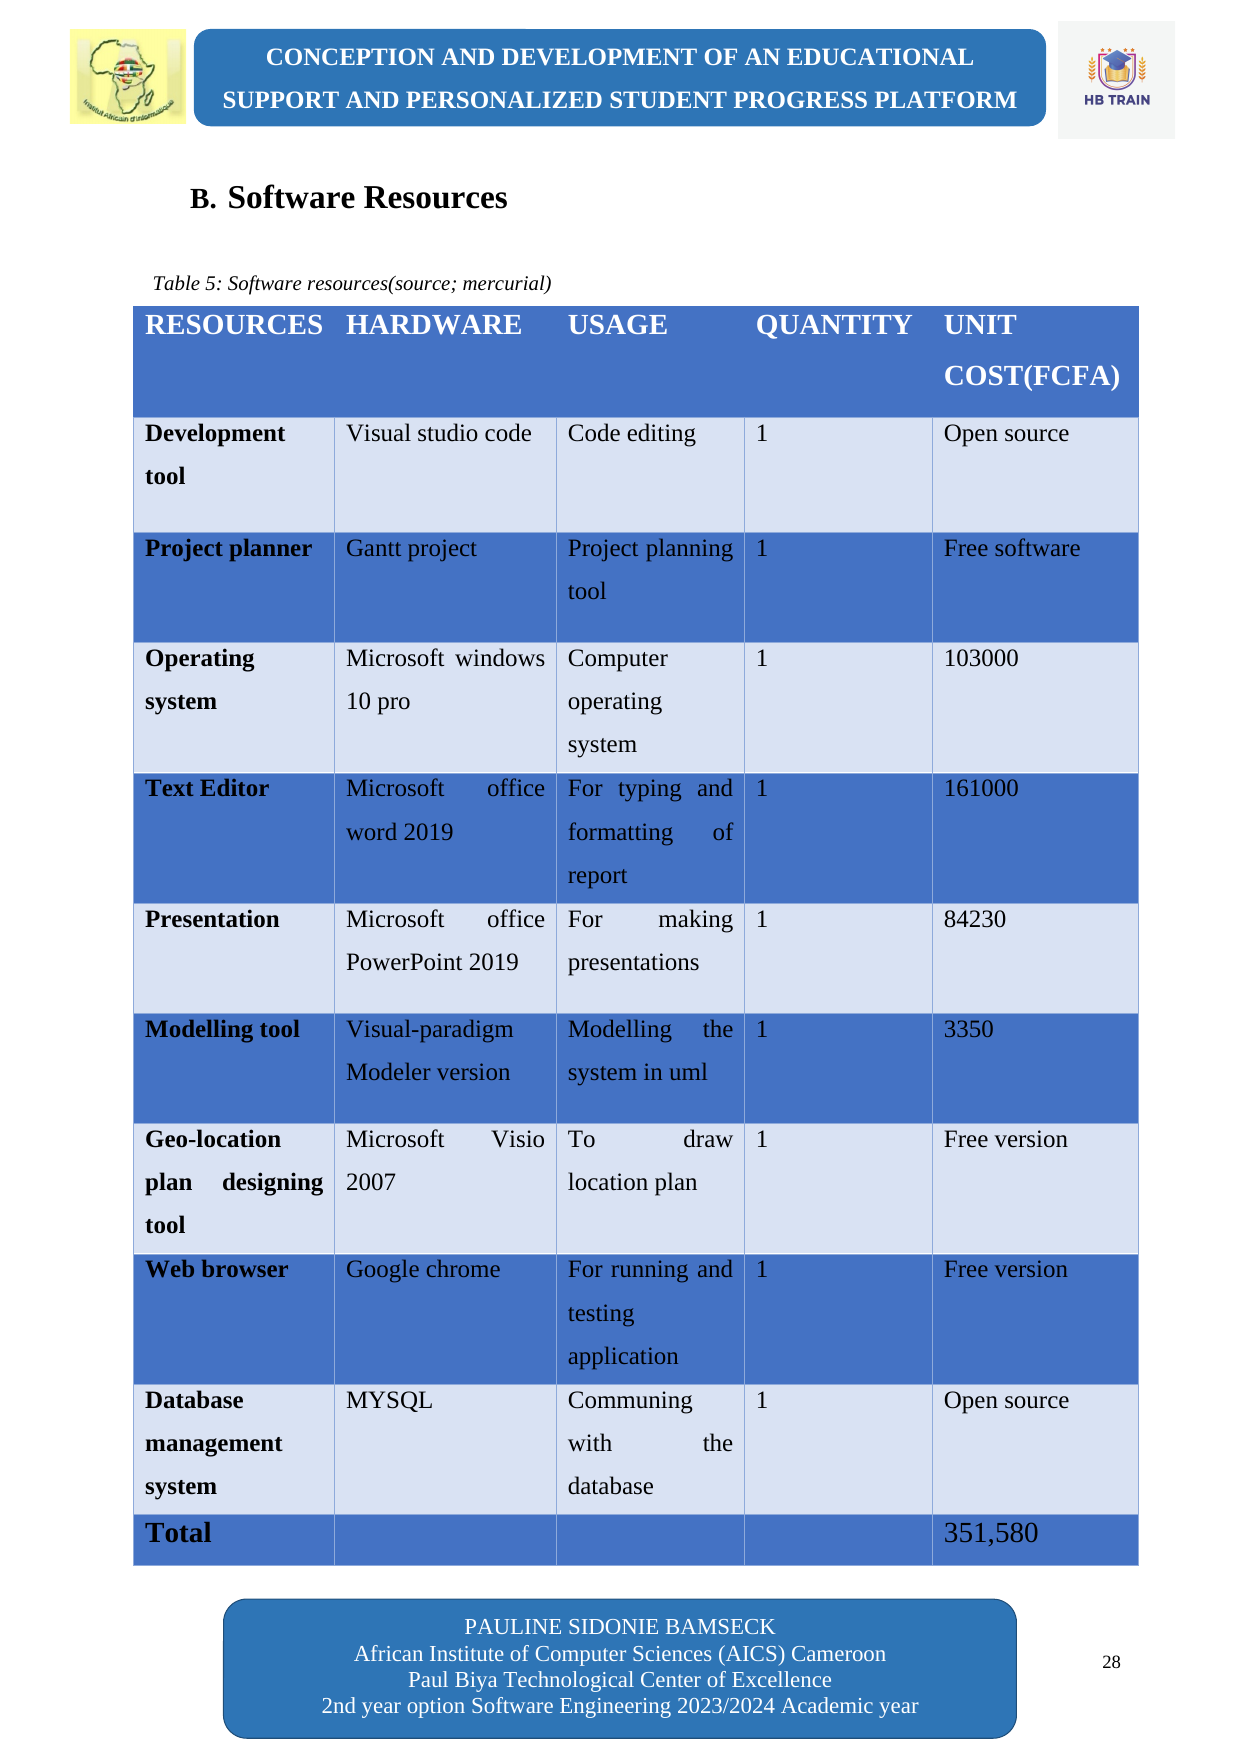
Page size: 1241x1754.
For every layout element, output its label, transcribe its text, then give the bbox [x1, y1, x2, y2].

table_cell 3350 [933, 1014, 1138, 1123]
picture [1058, 21, 1176, 139]
table_cell 1 [745, 533, 932, 642]
table_cell Visual-paradigm Modeler version [335, 1014, 556, 1123]
table_cell 84230 [933, 904, 1138, 1013]
table_cell Geo-location plan designing tool [134, 1124, 334, 1253]
table_cell 1 [745, 904, 932, 1013]
table_cell Free version [933, 1255, 1138, 1384]
table_cell Open source [933, 1385, 1138, 1514]
table_cell Free software [933, 533, 1138, 642]
table_cell Text Editor [134, 774, 334, 903]
table_cell Microsoft windows 10 pro [335, 643, 556, 772]
table_cell To draw location plan [557, 1124, 744, 1253]
table_cell Operating system [134, 643, 334, 772]
table_cell Microsoft office PowerPoint 2019 [335, 904, 556, 1013]
table_cell Total [134, 1515, 334, 1565]
table_cell 1 [745, 1014, 932, 1123]
picture [69, 29, 187, 124]
table_cell Communing with the database [557, 1385, 744, 1514]
table_cell Microsoft office word 2019 [335, 774, 556, 903]
table_cell Project planning tool [557, 533, 744, 642]
table_cell [335, 1515, 556, 1565]
table_cell Database management system [134, 1385, 334, 1514]
table_cell 103000 [933, 643, 1138, 772]
table_header USAGE [557, 308, 744, 417]
table_cell Presentation [134, 904, 334, 1013]
table_cell Code editing [557, 418, 744, 532]
table_cell For making presentations [557, 904, 744, 1013]
table_cell 1 [745, 774, 932, 903]
table_cell Modelling tool [134, 1014, 334, 1123]
table_cell [557, 1515, 744, 1565]
subtitle Software Resources [190, 177, 1088, 215]
table_cell 1 [745, 1255, 932, 1384]
table_cell 1 [745, 643, 932, 772]
table_cell Gantt project [335, 533, 556, 642]
table_cell 351,580 [933, 1515, 1138, 1565]
table_header QUANTITY [745, 308, 932, 417]
table_cell 1 [745, 1124, 932, 1253]
table_cell For running and testing application [557, 1255, 744, 1384]
table_cell 161000 [933, 774, 1138, 903]
table_cell 1 [745, 1385, 932, 1514]
table_cell Open source [933, 418, 1138, 532]
table_cell Free version [933, 1124, 1138, 1253]
table_cell Project planner [134, 533, 334, 642]
table_cell Microsoft Visio 2007 [335, 1124, 556, 1253]
table_cell Google chrome [335, 1255, 556, 1384]
table_cell Computer operating system [557, 643, 744, 772]
table_cell 1 [745, 418, 932, 532]
table_header HARDWARE [335, 308, 556, 417]
table_cell Development tool [134, 418, 334, 532]
table_cell For typing and formatting of report [557, 774, 744, 903]
table_cell [745, 1515, 932, 1565]
table_header RESOURCES [134, 308, 334, 417]
text Table 5: Software resources(source; mercurial) [152, 270, 1088, 294]
table_cell MYSQL [335, 1385, 556, 1514]
table_cell Web browser [134, 1255, 334, 1384]
table_cell Modelling the system in uml [557, 1014, 744, 1123]
table_header UNIT COST(FCFA) [933, 308, 1138, 417]
table_cell Visual studio code [335, 418, 556, 532]
